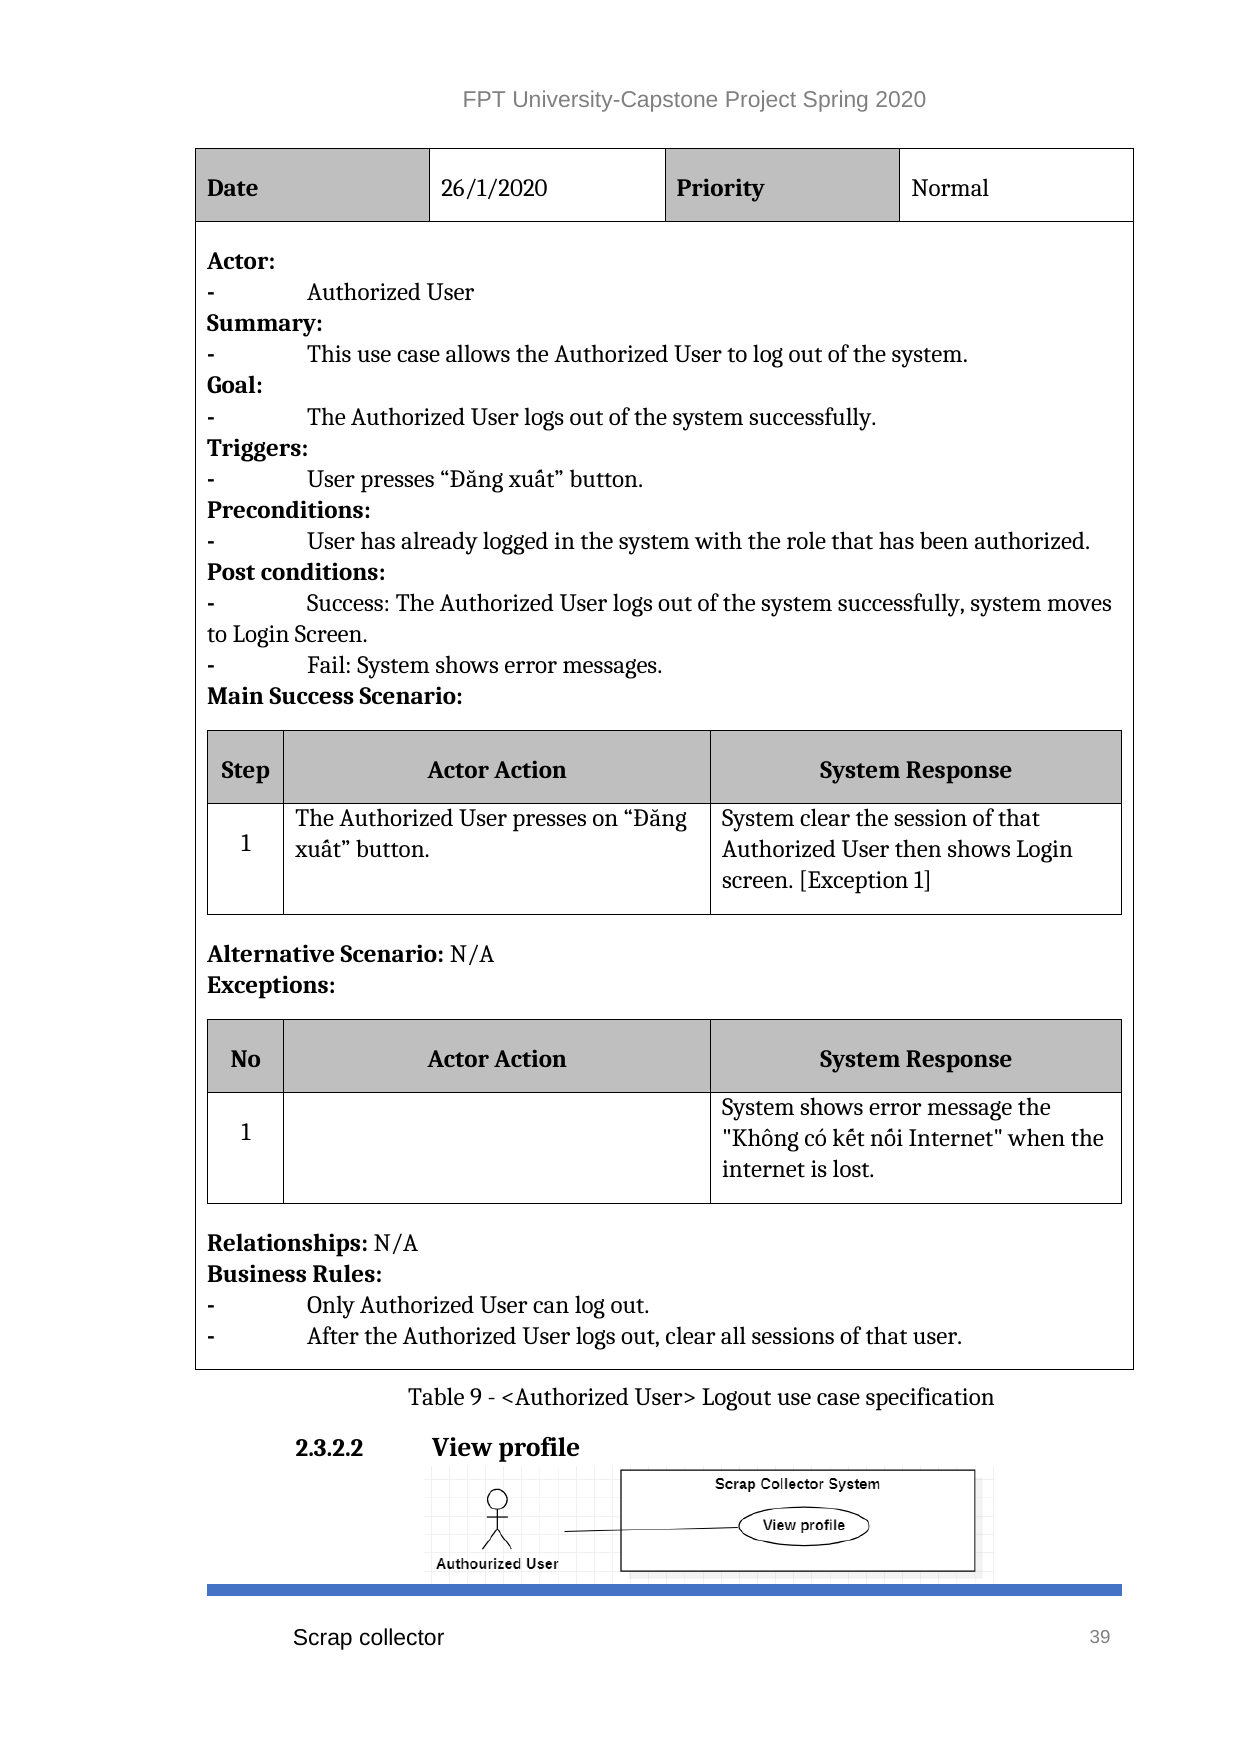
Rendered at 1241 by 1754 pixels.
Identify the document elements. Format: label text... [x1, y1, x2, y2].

table_cell Actor: Authorized User Summary: This use case allows the Authorized User to log out of the system. Goal: The Authorized User logs out of the system successfully. Triggers: User presses “Đăng xuất” button. Preconditions: User has already logged in the system with the role that has been authorized. Post conditions: Success: The Authorized User logs out of the system successfully, system moves to Login Screen. Fail: System shows error messages. Main Success Scenario: Alternative Scenario: N/A Exceptions: Relationships: N/A Business Rules: Only Authorized User can log out. After the Authorized User logs out, clear all sessions of that user. [196, 222, 1133, 1369]
table_cell 26/1/2020 [430, 149, 665, 221]
list View profile [295, 1432, 1122, 1464]
table_cell Priority [666, 149, 899, 221]
table_cell Date [196, 149, 429, 221]
table_cell Normal [900, 149, 1133, 221]
picture [423, 1466, 995, 1584]
text Table 9 - <Authorized User> Logout use case specification [207, 1383, 1122, 1412]
